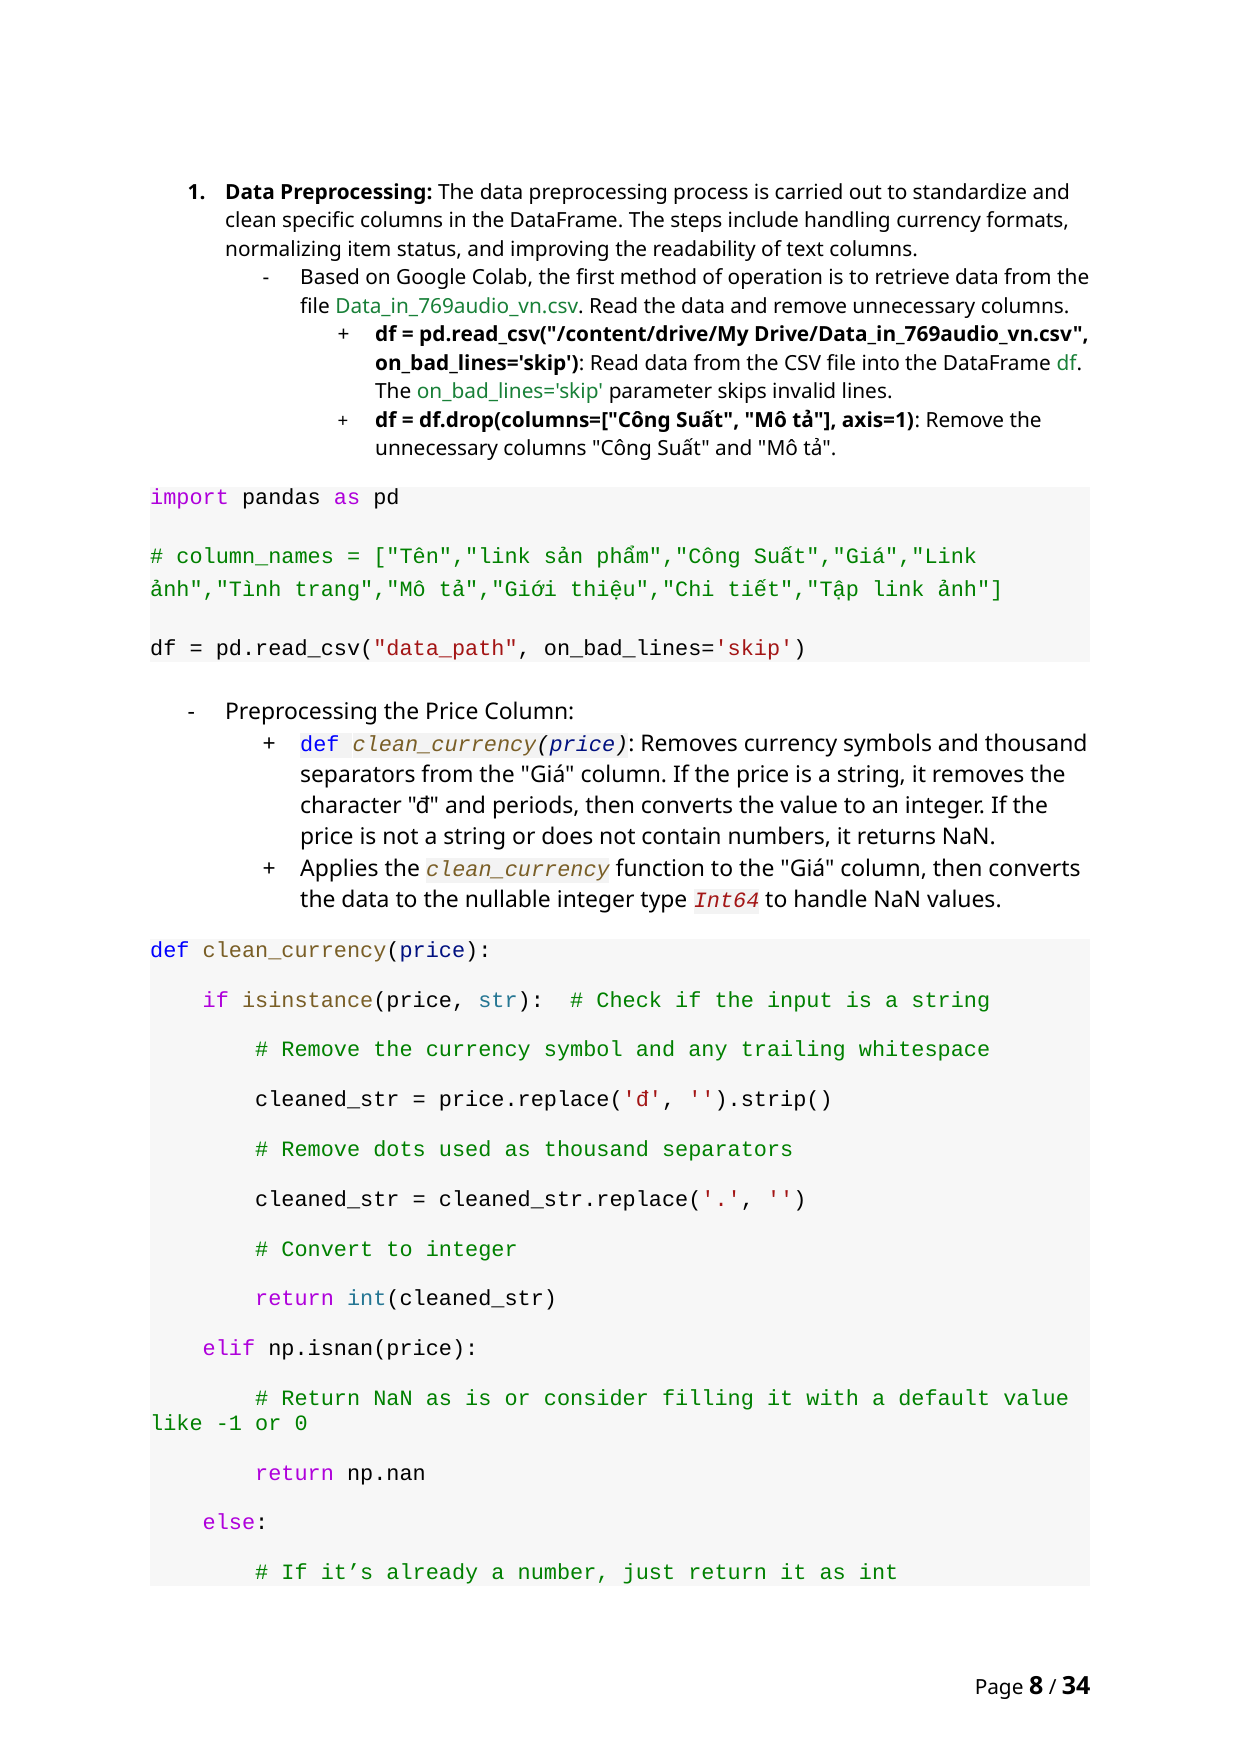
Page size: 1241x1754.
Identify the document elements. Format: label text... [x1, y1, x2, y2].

text if isinstance(price, str): # Check if the input is a string [150, 989, 1090, 1014]
text # Remove dots used as thousand separators [150, 1138, 1090, 1163]
text # Remove the currency symbol and any trailing whitespace [150, 1039, 1090, 1063]
text def clean_currency(price): [150, 939, 1090, 964]
text # Convert to integer [150, 1238, 1090, 1263]
list df = pd.read_csv("/content/drive/My Drive/Data_in_769audio_vn.csv", on_bad_lines='skip'): Read data from the CSV file into the DataFrame df. The on_bad_lines='skip' parameter skips invalid lines. [337, 319, 1090, 405]
text cleaned_str = cleaned_str.replace('.', '') [150, 1188, 1090, 1213]
text elif np.isnan(price): [150, 1337, 1090, 1362]
text # If it’s already a number, just return it as int [150, 1561, 1090, 1586]
text else: [150, 1512, 1090, 1536]
text df = pd.read_csv("data_path", on_bad_lines='skip') [150, 637, 1090, 662]
list Preprocessing the Price Column: [187, 695, 1090, 727]
list Data Preprocessing: The data preprocessing process is carried out to standardize and clean specific columns in the DataFrame. The steps include handling currency formats, normalizing item status, and improving the readability of text columns. [187, 177, 1090, 262]
text import pandas as pd [150, 487, 1090, 511]
text return int(cleaned_str) [150, 1288, 1090, 1312]
text cleaned_str = price.replace('đ', '').strip() [150, 1088, 1090, 1113]
text return np.nan [150, 1462, 1090, 1487]
list def clean_currency(price): Removes currency symbols and thousand separators from the "Giá" column. If the price is a string, it removes the character "đ" and periods, then converts the value to an integer. If the price is not a string or does not contain numbers, it returns NaN. [262, 727, 1090, 852]
list Based on Google Colab, the first method of operation is to retrieve data from the file Data_in_769audio_vn.csv. Read the data and remove unnecessary columns. [262, 262, 1090, 319]
list Applies the clean_currency function to the "Giá" column, then converts the data to the nullable integer type Int64 to handle NaN values. [262, 852, 1090, 914]
text # Return NaN as is or consider filling it with a default value like -1 or 0 [150, 1387, 1090, 1437]
list df = df.drop(columns=["Công Suất", "Mô tả"], axis=1): Remove the unnecessary columns "Công Suất" and "Mô tả". [337, 405, 1090, 462]
